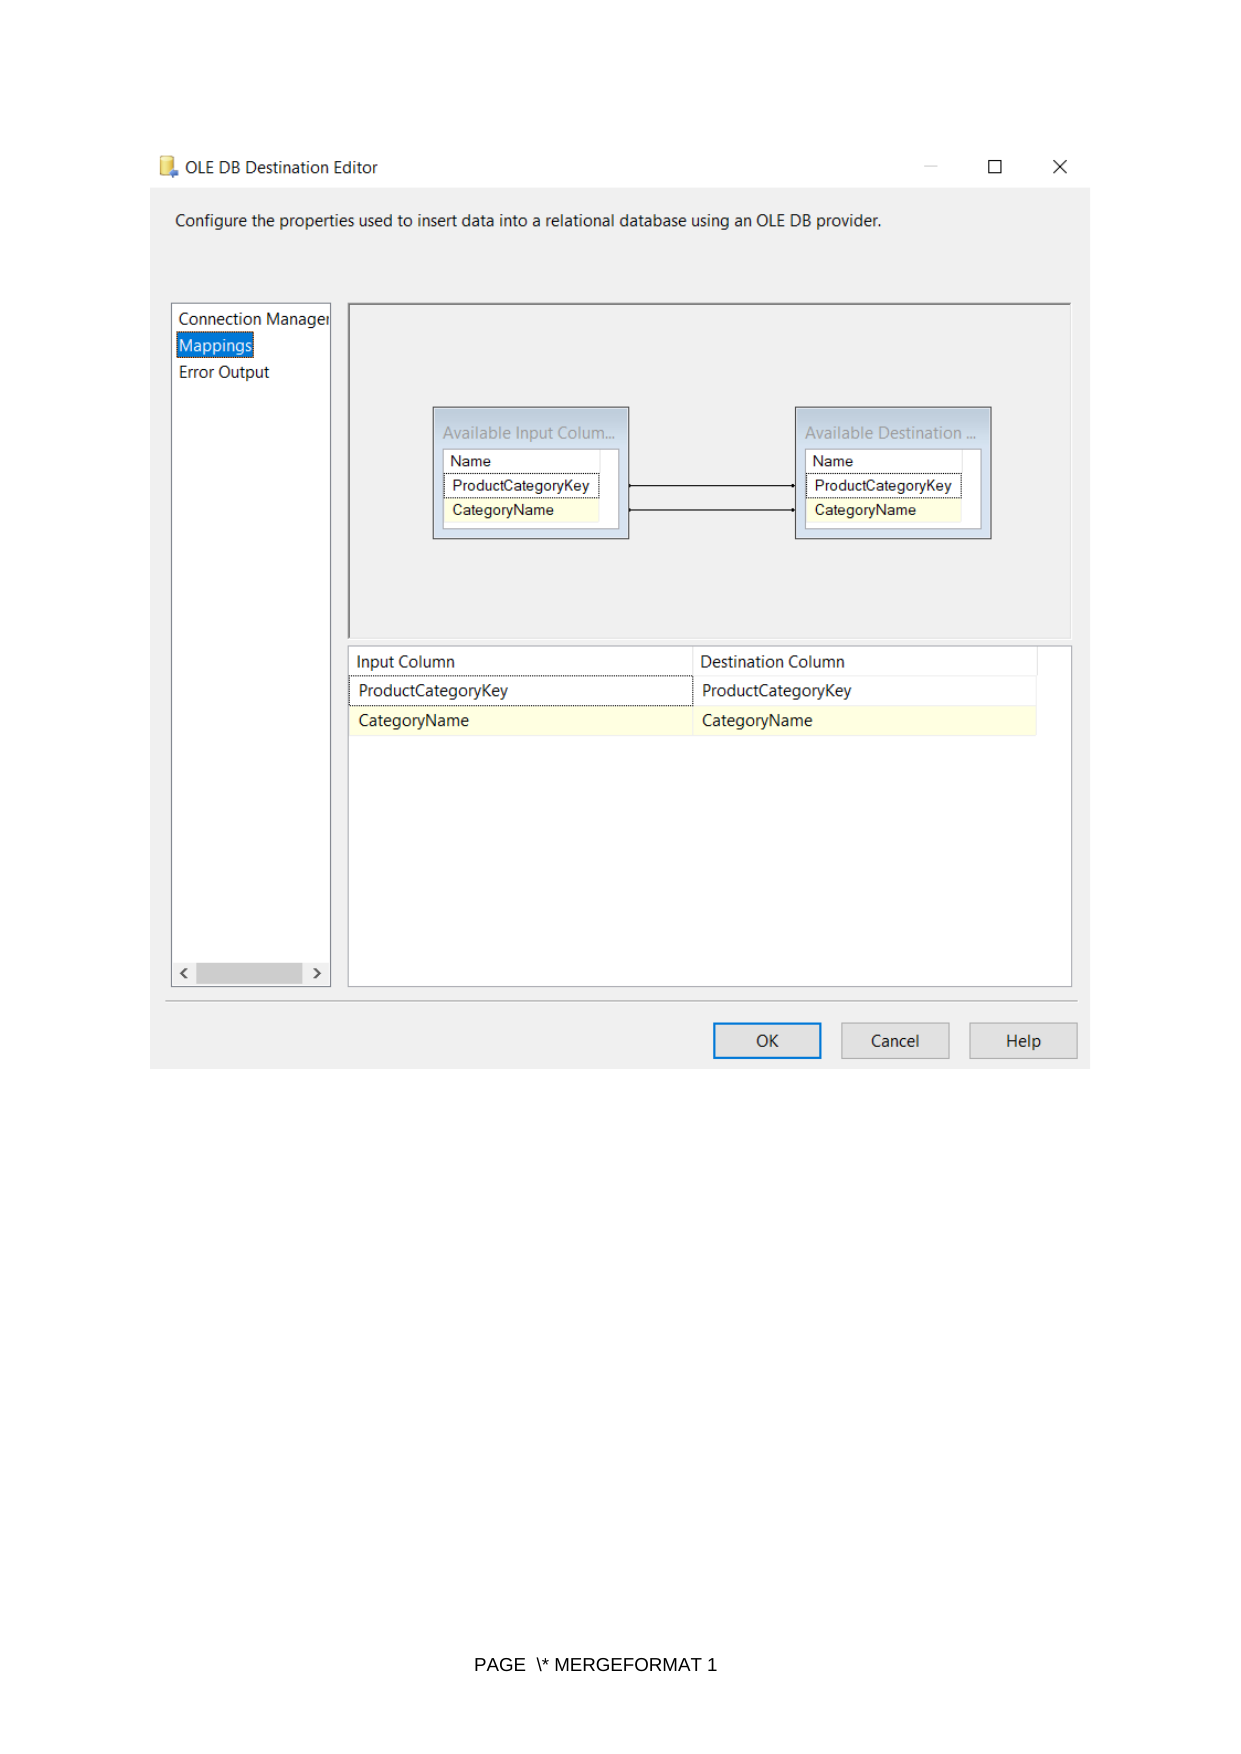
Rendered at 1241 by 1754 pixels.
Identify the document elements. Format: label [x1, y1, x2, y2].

picture [150, 150, 1091, 1069]
